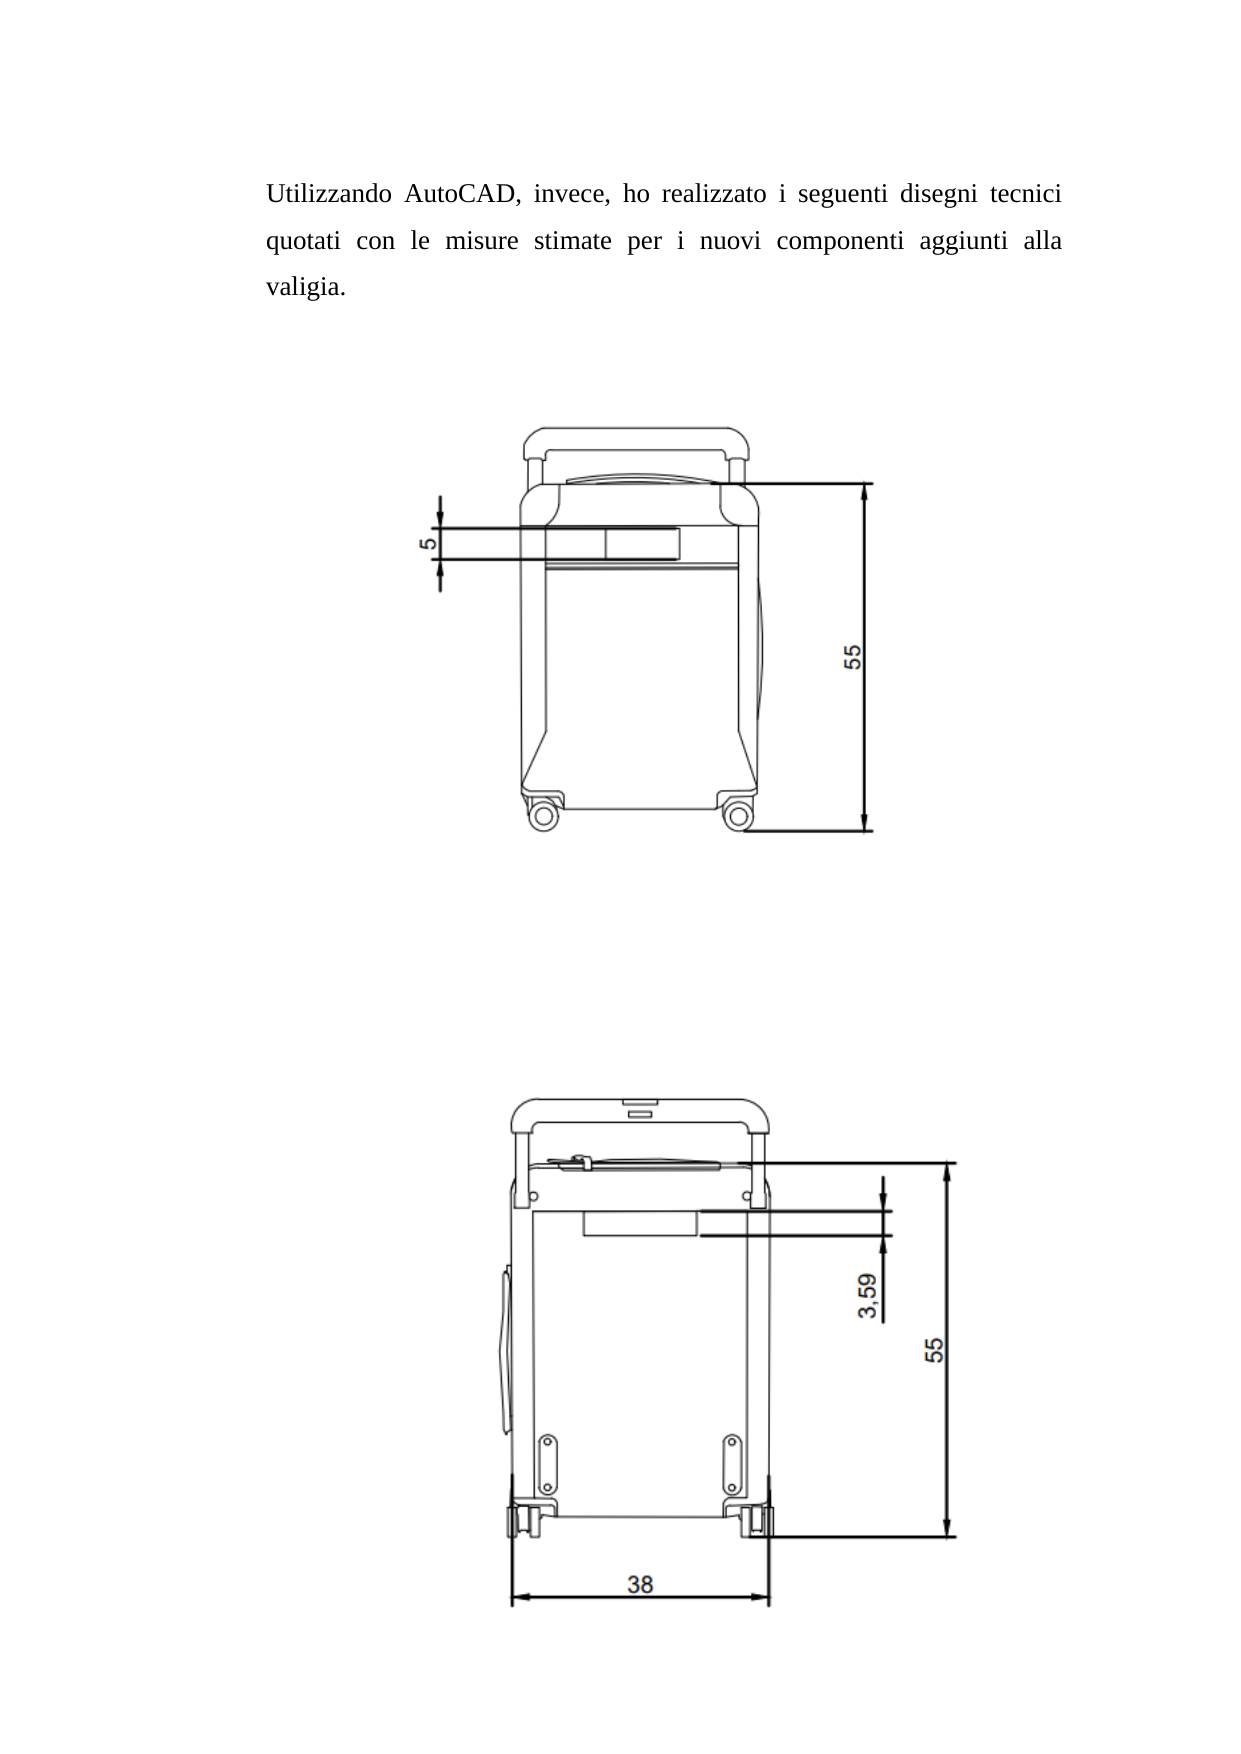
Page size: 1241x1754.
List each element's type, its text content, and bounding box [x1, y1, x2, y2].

text Utilizzando AutoCAD, invece, ho realizzato i seguenti disegni tecnici quotati con le misure stimate per i nuovi componenti aggiunti alla valigia. [266, 177, 1063, 302]
picture [426, 1013, 981, 1646]
picture [410, 340, 919, 929]
